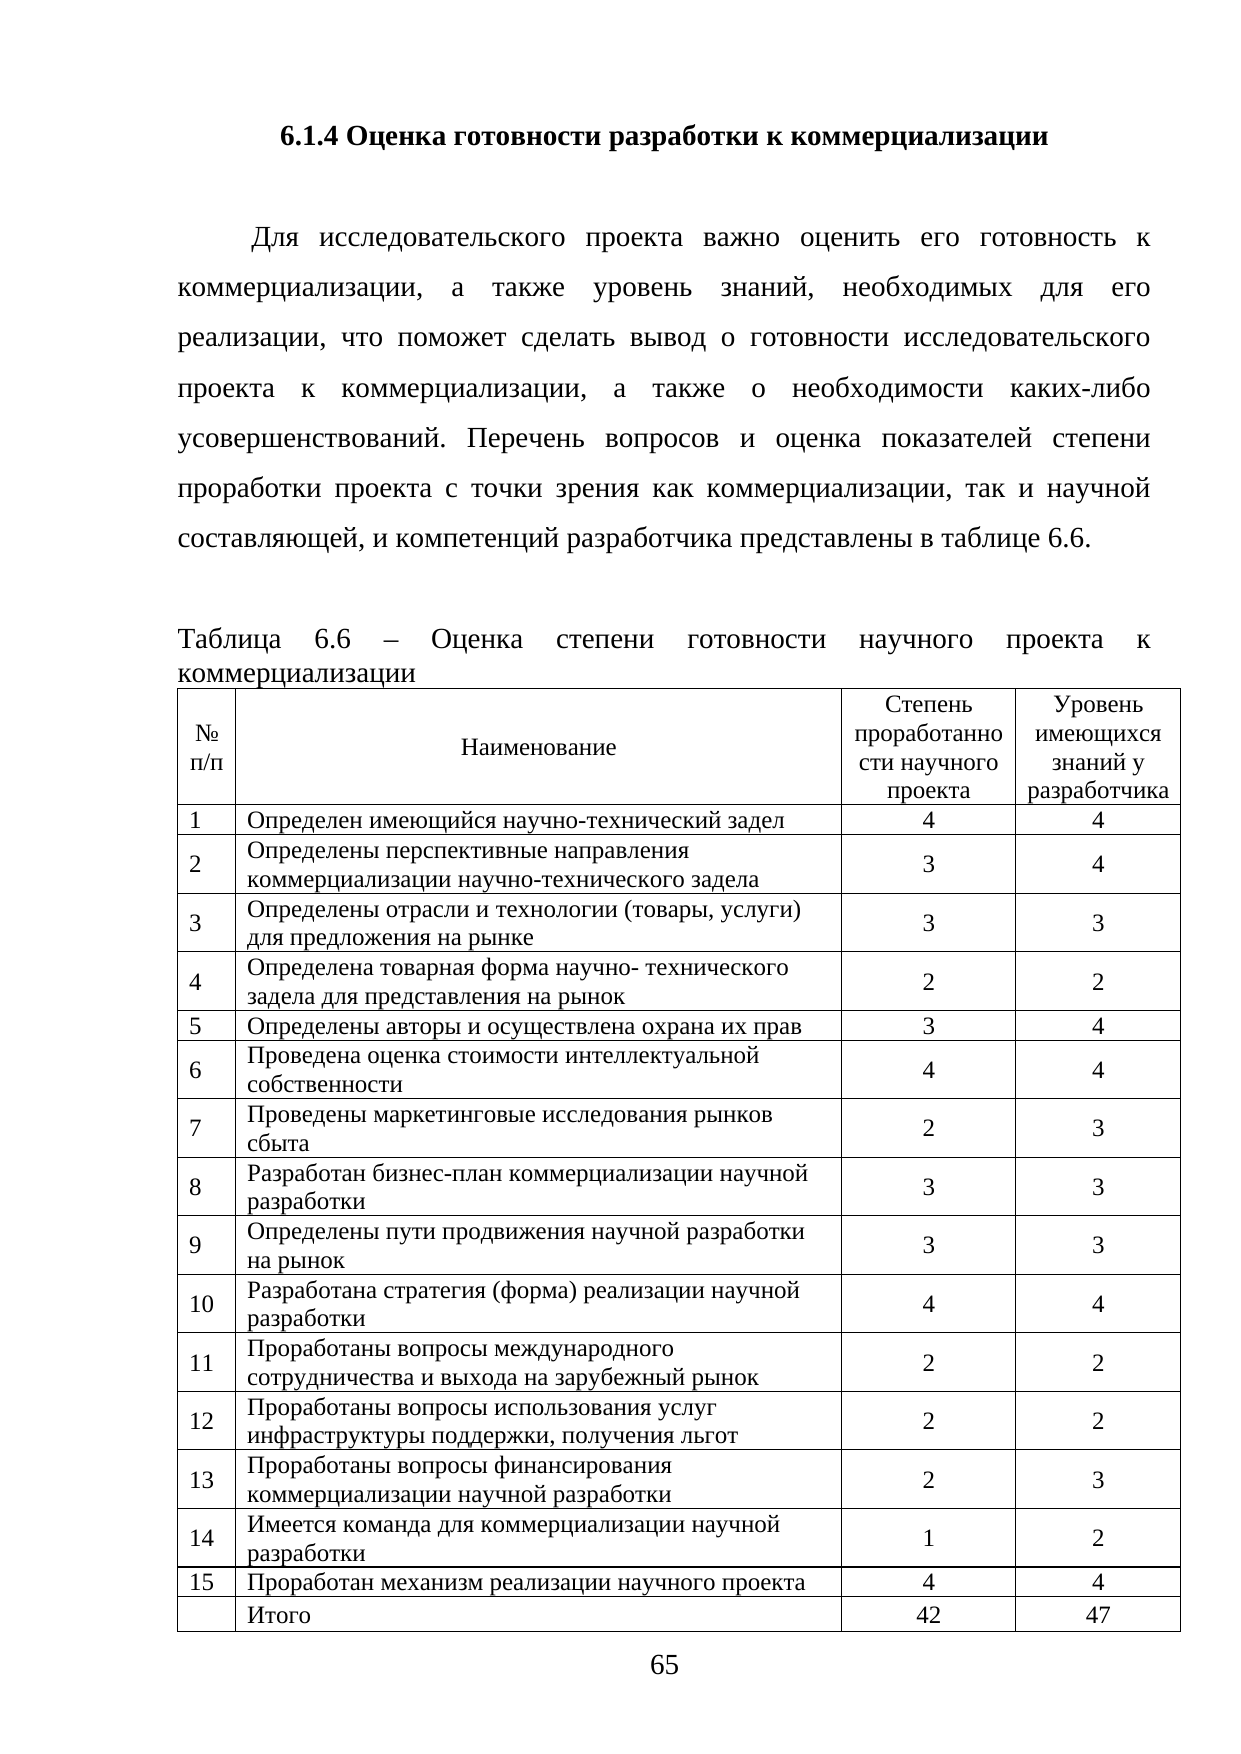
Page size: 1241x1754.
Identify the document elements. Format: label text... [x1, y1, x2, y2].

table_cell Определены перспективные направления коммерциализации научно-технического задела [236, 835, 841, 893]
table_cell 4 [842, 1041, 1015, 1098]
text 6.1.4 Оценка готовности разработки к коммерциализации [177, 118, 1152, 152]
table_cell 6 [178, 1041, 235, 1098]
table_cell Проведена оценка стоимости интеллектуальной собственности [236, 1041, 841, 1098]
table_cell [178, 1597, 235, 1631]
table_cell 2 [1016, 1333, 1180, 1391]
table_cell 3 [842, 1158, 1015, 1215]
table_cell 1 [842, 1509, 1015, 1566]
table_cell 2 [1016, 1392, 1180, 1449]
table_cell 3 [842, 894, 1015, 951]
table_cell 2 [1016, 952, 1180, 1010]
table_cell 2 [842, 1333, 1015, 1391]
table_cell 3 [1016, 1450, 1180, 1508]
table_cell 47 [1016, 1597, 1180, 1631]
table_cell 8 [178, 1158, 235, 1215]
table_cell 10 [178, 1275, 235, 1332]
table_cell 11 [178, 1333, 235, 1391]
table_cell 3 [1016, 1216, 1180, 1274]
table_cell 2 [842, 1450, 1015, 1508]
table_cell 4 [1016, 835, 1180, 893]
table_cell 7 [178, 1099, 235, 1157]
text Таблица 6.6 – Оценка степени готовности научного проекта к коммерциализации [177, 621, 1152, 688]
table_cell 5 [178, 1011, 235, 1039]
table_cell 2 [1016, 1509, 1180, 1566]
table_cell Проработаны вопросы финансирования коммерциализации научной разработки [236, 1450, 841, 1508]
table_cell Проведены маркетинговые исследования рынков сбыта [236, 1099, 841, 1157]
table_cell Имеется команда для коммерциализации научной разработки [236, 1509, 841, 1566]
table_cell 3 [842, 1216, 1015, 1274]
table_cell 15 [178, 1568, 235, 1596]
table_cell 3 [842, 835, 1015, 893]
table_cell 3 [1016, 1158, 1180, 1215]
table_cell Определены отрасли и технологии (товары, услуги) для предложения на рынке [236, 894, 841, 951]
table_cell Проработаны вопросы международного сотрудничества и выхода на зарубежный рынок [236, 1333, 841, 1391]
table_cell 4 [1016, 805, 1180, 834]
table_cell 4 [1016, 1011, 1180, 1039]
table_header Уровень имеющихся знаний у разработчика [1016, 689, 1180, 804]
table_header Наименование [236, 689, 841, 804]
table_cell 3 [1016, 894, 1180, 951]
table_cell Проработаны вопросы использования услуг инфраструктуры поддержки, получения льгот [236, 1392, 841, 1449]
table_cell 4 [1016, 1041, 1180, 1098]
table_cell 2 [842, 1392, 1015, 1449]
table_cell Проработан механизм реализации научного проекта [236, 1568, 841, 1596]
table_cell 1 [178, 805, 235, 834]
table_cell 4 [842, 1568, 1015, 1596]
table_cell Определен имеющийся научно-технический задел [236, 805, 841, 834]
table_cell 2 [842, 1099, 1015, 1157]
table_cell 4 [842, 805, 1015, 834]
table_header Степень проработанности научного проекта [842, 689, 1015, 804]
table_cell 4 [1016, 1275, 1180, 1332]
table_cell Определены авторы и осуществлена охрана их прав [236, 1011, 841, 1039]
table_cell 4 [1016, 1568, 1180, 1596]
table_cell Определены пути продвижения научной разработки на рынок [236, 1216, 841, 1274]
table_cell 3 [178, 894, 235, 951]
table_cell 3 [1016, 1099, 1180, 1157]
text Для исследовательского проекта важно оценить его готовность к коммерциализации, а также уровень знаний, необходимых для его реализации, что поможет сделать вывод о готовности исследовательского проекта к коммерциализации, а также о необходимости каких-либо усовершенствований. Перечень вопросов и оценка показателей степени проработки проекта с точки зрения как коммерциализации, так и научной составляющей, и компетенций разработчика представлены в таблице 6.6. [177, 219, 1152, 554]
table_cell Итого [236, 1597, 841, 1631]
table_cell 2 [842, 952, 1015, 1010]
table_cell Разработана стратегия (форма) реализации научной разработки [236, 1275, 841, 1332]
table_cell Определена товарная форма научно- технического задела для представления на рынок [236, 952, 841, 1010]
table_cell 3 [842, 1011, 1015, 1039]
table_cell 2 [178, 835, 235, 893]
table_cell Разработан бизнес-план коммерциализации научной разработки [236, 1158, 841, 1215]
table_cell 9 [178, 1216, 235, 1274]
table_cell 4 [178, 952, 235, 1010]
table_cell 13 [178, 1450, 235, 1508]
table_header № п/п [178, 689, 235, 804]
table_cell 14 [178, 1509, 235, 1566]
table_cell 4 [842, 1275, 1015, 1332]
table_cell 42 [842, 1597, 1015, 1631]
table_cell 12 [178, 1392, 235, 1449]
